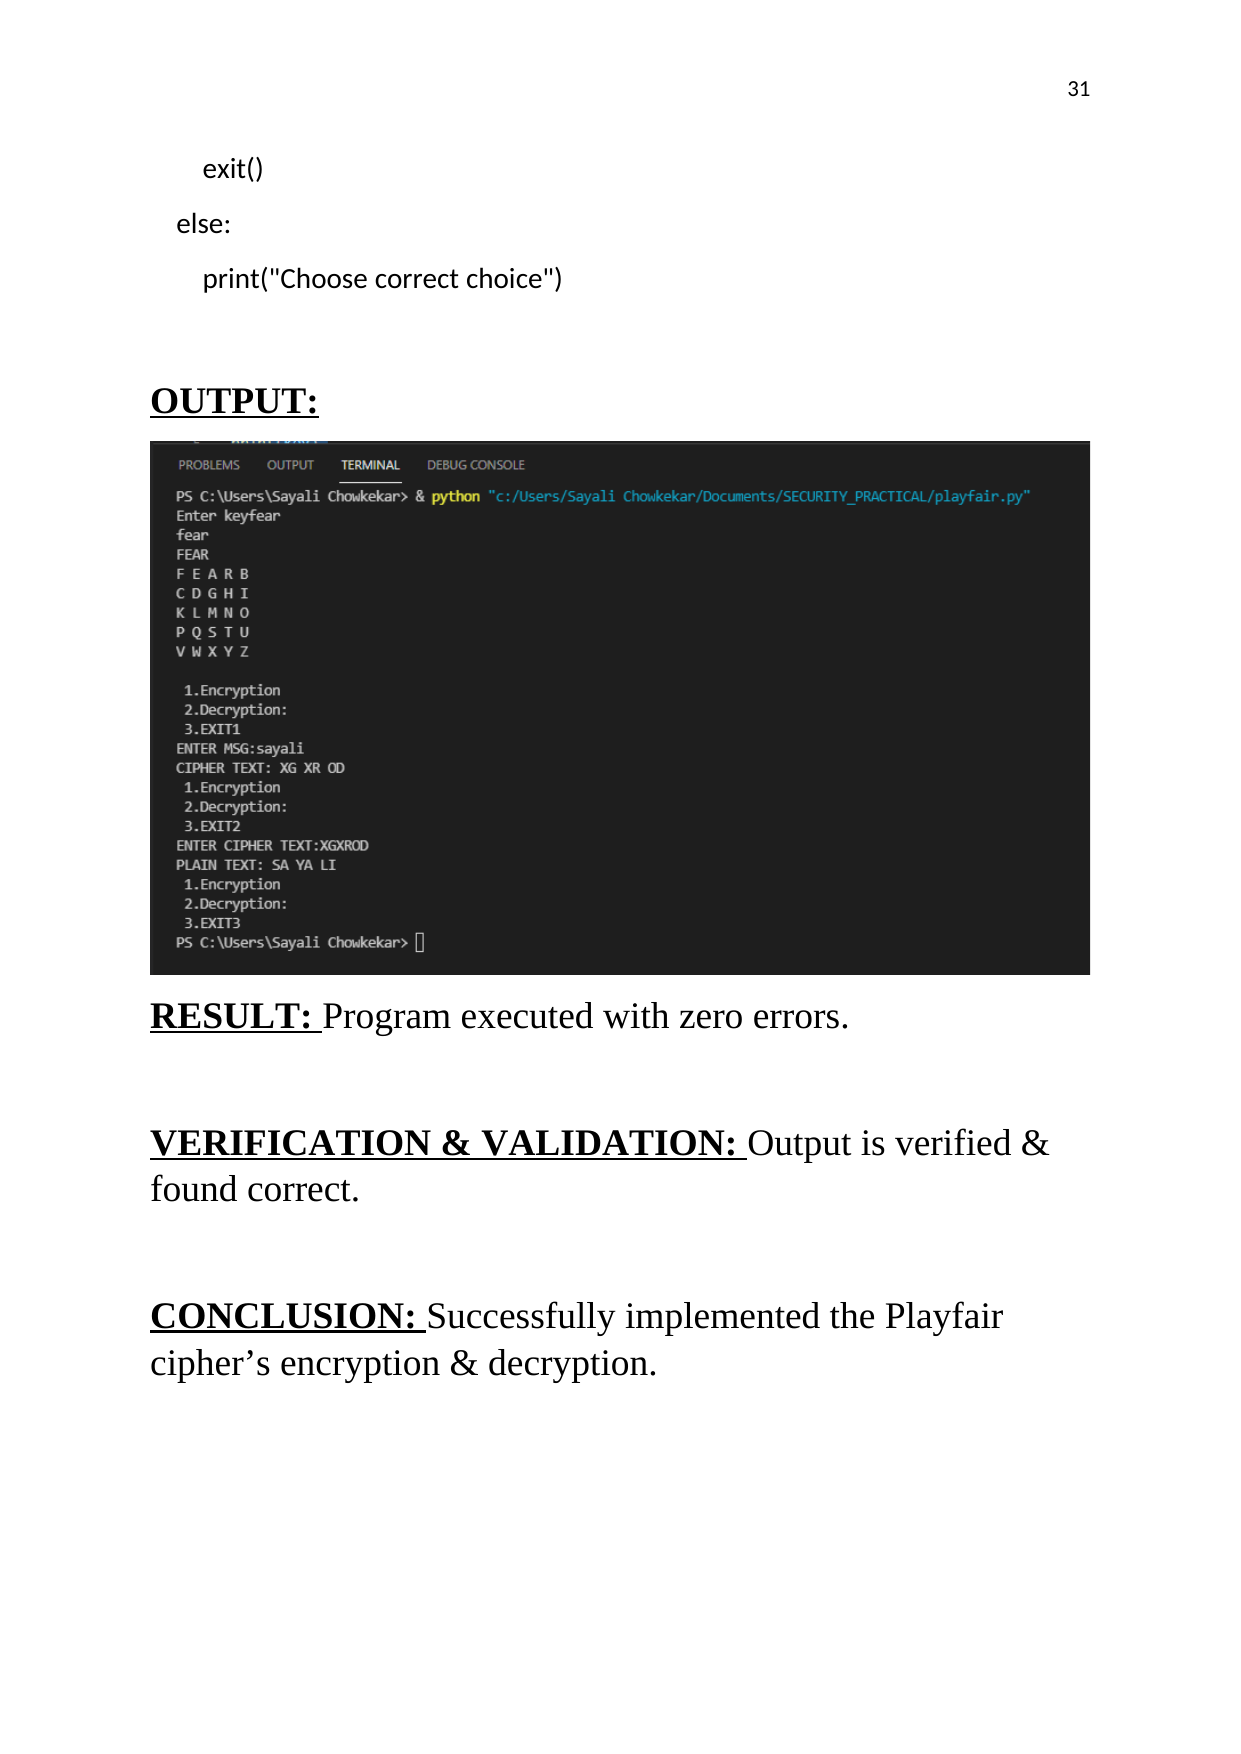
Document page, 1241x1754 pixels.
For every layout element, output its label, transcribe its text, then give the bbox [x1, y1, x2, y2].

text else: [150, 205, 1090, 241]
text print("Choose correct choice") [150, 260, 1090, 296]
picture [150, 441, 1091, 975]
text CONCLUSION: Successfully implemented the Playfair cipher’s encryption & decryption. [150, 1293, 1090, 1383]
text OUTPUT: [150, 378, 1090, 422]
text RESULT: Program executed with zero errors. [150, 994, 1090, 1037]
text VERIFICATION & VALIDATION: Output is verified & found correct. [150, 1120, 1090, 1210]
text exit() [150, 150, 1090, 186]
